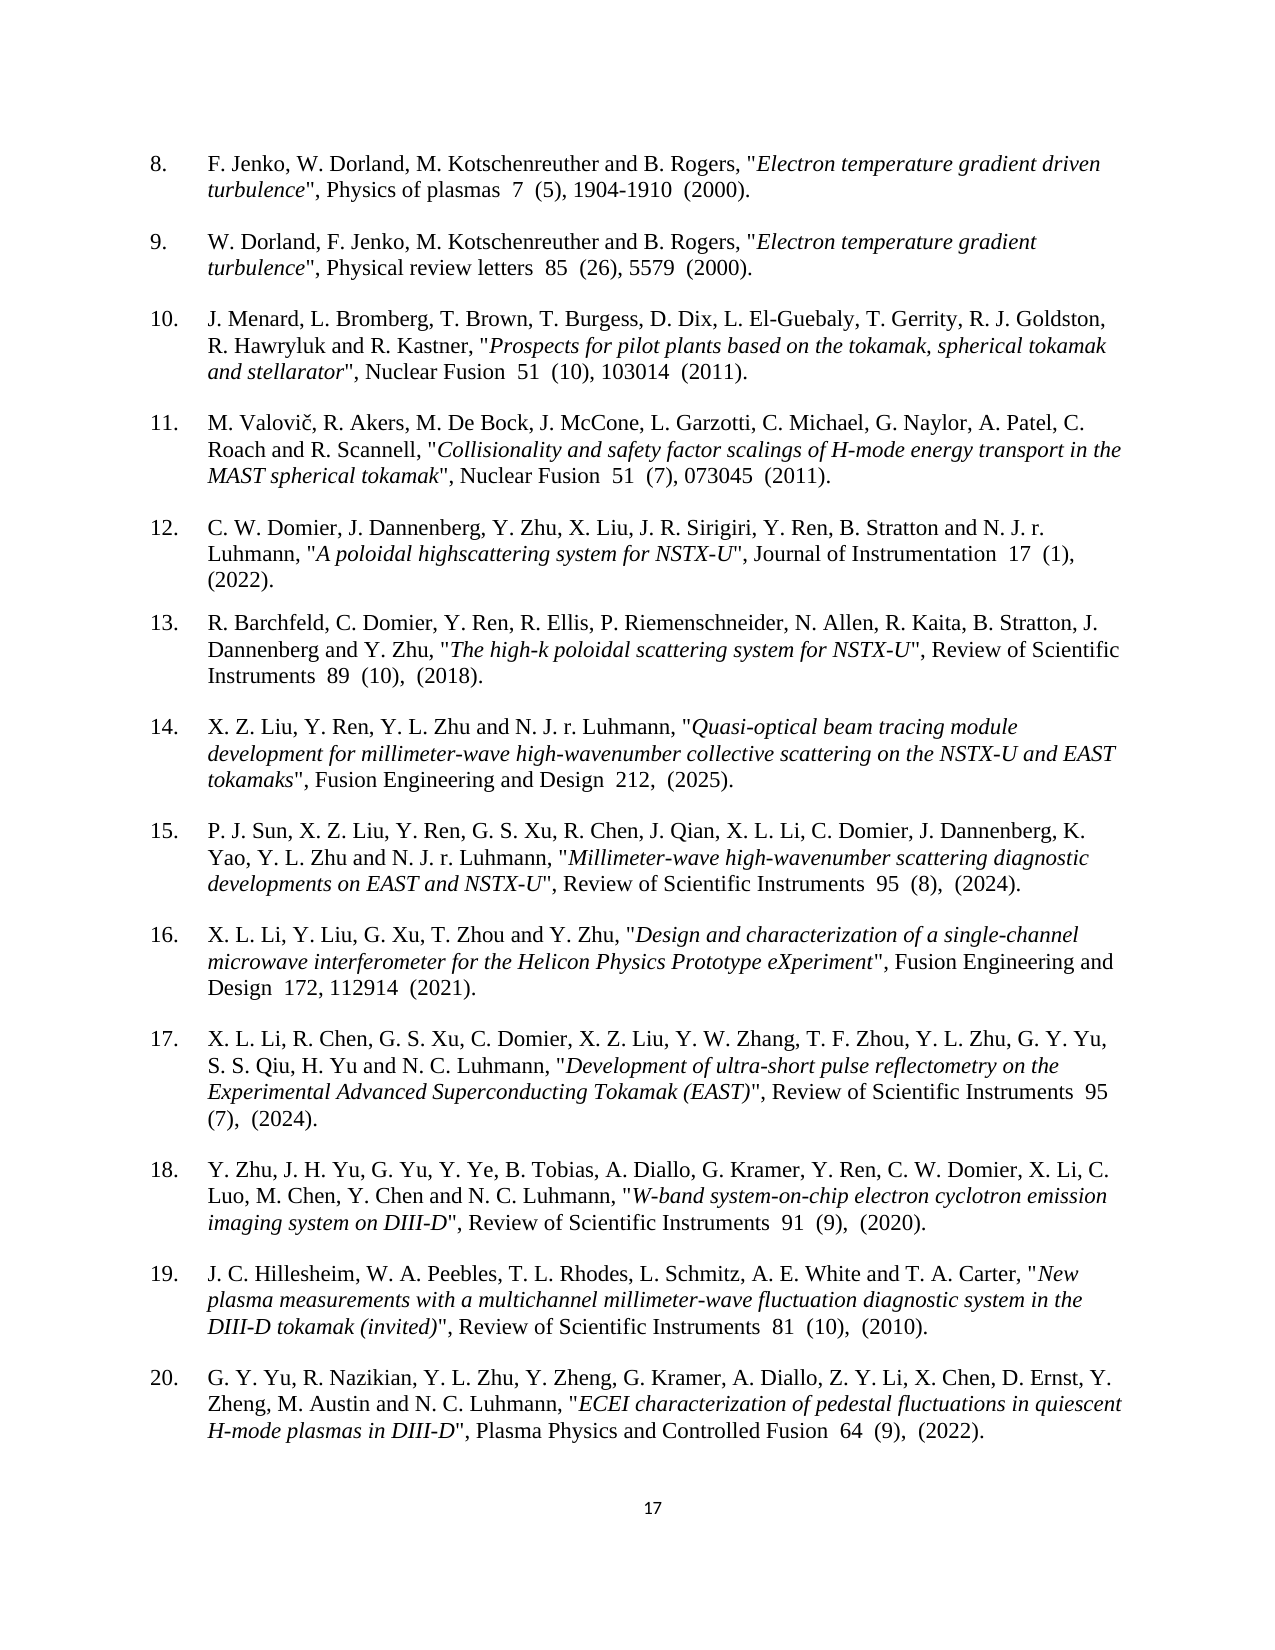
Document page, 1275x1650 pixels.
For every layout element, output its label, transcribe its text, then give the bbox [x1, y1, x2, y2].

text 15. P. J. Sun, X. Z. Liu, Y. Ren, G. S. Xu, R. Chen, J. Qian, X. L. Li, C. Domier, J. Dannenberg, K. Yao, Y. L. Zhu and N. J. r. Luhmann, "Millimeter-wave high-wavenumber scattering diagnostic developments on EAST and NSTX-U", Review of Scientific Instruments 95 (8), (2024). [150, 817, 1125, 896]
text 13. R. Barchfeld, C. Domier, Y. Ren, R. Ellis, P. Riemenschneider, N. Allen, R. Kaita, B. Stratton, J. Dannenberg and Y. Zhu, "The high-k poloidal scattering system for NSTX-U", Review of Scientific Instruments 89 (10), (2018). [150, 609, 1125, 688]
text 17. X. L. Li, R. Chen, G. S. Xu, C. Domier, X. Z. Liu, Y. W. Zhang, T. F. Zhou, Y. L. Zhu, G. Y. Yu, S. S. Qiu, H. Yu and N. C. Luhmann, "Development of ultra-short pulse reflectometry on the Experimental Advanced Superconducting Tokamak (EAST)", Review of Scientific Instruments 95 (7), (2024). [150, 1026, 1125, 1131]
text 20. G. Y. Yu, R. Nazikian, Y. L. Zhu, Y. Zheng, G. Kramer, A. Diallo, Z. Y. Li, X. Chen, D. Ernst, Y. Zheng, M. Austin and N. C. Luhmann, "ECEI characterization of pedestal fluctuations in quiescent H-mode plasmas in DIII-D", Plasma Physics and Controlled Fusion 64 (9), (2022). [150, 1364, 1125, 1443]
text 12. C. W. Domier, J. Dannenberg, Y. Zhu, X. Liu, J. R. Sirigiri, Y. Ren, B. Stratton and N. J. r. Luhmann, "A poloidal highscattering system for NSTX-U", Journal of Instrumentation 17 (1), (2022). [150, 513, 1125, 593]
text 19. J. C. Hillesheim, W. A. Peebles, T. L. Rhodes, L. Schmitz, A. E. White and T. A. Carter, "New plasma measurements with a multichannel millimeter-wave fluctuation diagnostic system in the DIII-D tokamak (invited)", Review of Scientific Instruments 81 (10), (2010). [150, 1260, 1125, 1339]
text 8. F. Jenko, W. Dorland, M. Kotschenreuther and B. Rogers, "Electron temperature gradient driven turbulence", Physics of plasmas 7 (5), 1904-1910 (2000). [150, 150, 1125, 203]
text 11. M. Valovič, R. Akers, M. De Bock, J. McCone, L. Garzotti, C. Michael, G. Naylor, A. Patel, C. Roach and R. Scannell, "Collisionality and safety factor scalings of H-mode energy transport in the MAST spherical tokamak", Nuclear Fusion 51 (7), 073045 (2011). [150, 409, 1125, 488]
text 14. X. Z. Liu, Y. Ren, Y. L. Zhu and N. J. r. Luhmann, "Quasi-optical beam tracing module development for millimeter-wave high-wavenumber collective scattering on the NSTX-U and EAST tokamaks", Fusion Engineering and Design 212, (2025). [150, 713, 1125, 792]
text 10. J. Menard, L. Bromberg, T. Brown, T. Burgess, D. Dix, L. El-Guebaly, T. Gerrity, R. J. Goldston, R. Hawryluk and R. Kastner, "Prospects for pilot plants based on the tokamak, spherical tokamak and stellarator", Nuclear Fusion 51 (10), 103014 (2011). [150, 305, 1125, 384]
text 16. X. L. Li, Y. Liu, G. Xu, T. Zhou and Y. Zhu, "Design and characterization of a single-channel microwave interferometer for the Helicon Physics Prototype eXperiment", Fusion Engineering and Design 172, 112914 (2021). [150, 921, 1125, 1001]
text 18. Y. Zhu, J. H. Yu, G. Yu, Y. Ye, B. Tobias, A. Diallo, G. Kramer, Y. Ren, C. W. Domier, X. Li, C. Luo, M. Chen, Y. Chen and N. C. Luhmann, "W-band system-on-chip electron cyclotron emission imaging system on DIII-D", Review of Scientific Instruments 91 (9), (2020). [150, 1156, 1125, 1235]
text 9. W. Dorland, F. Jenko, M. Kotschenreuther and B. Rogers, "Electron temperature gradient turbulence", Physical review letters 85 (26), 5579 (2000). [150, 228, 1125, 280]
